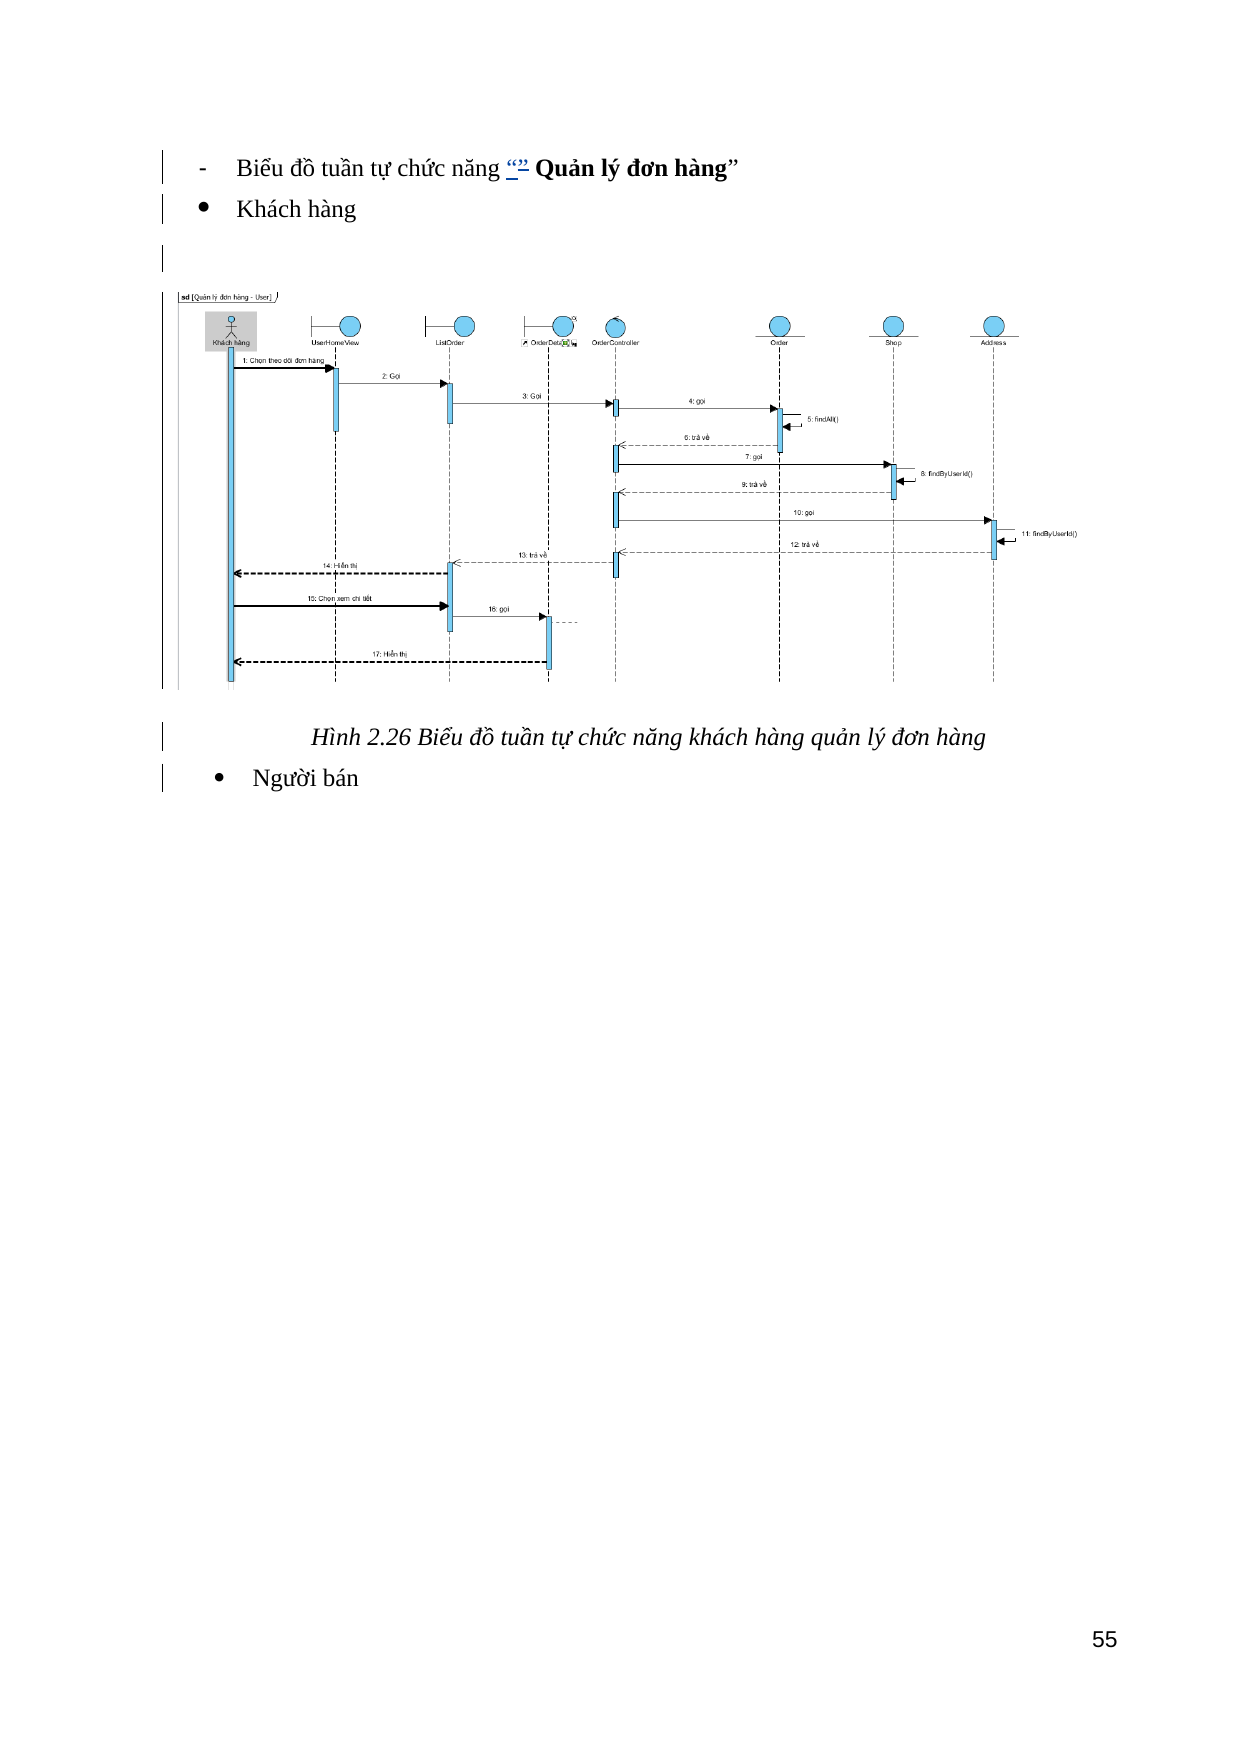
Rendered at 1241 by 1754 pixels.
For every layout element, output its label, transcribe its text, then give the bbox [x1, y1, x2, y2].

list Người bán [215, 763, 1122, 792]
picture [177, 292, 1118, 690]
text Hình 2.26 Biểu đồ tuần tự chức năng khách hàng quản lý đơn hàng [177, 722, 1122, 751]
list Biểu đồ tuần tự chức năng Quản lý đơn hàng” [199, 150, 1122, 184]
list Khách hàng [199, 194, 1122, 224]
